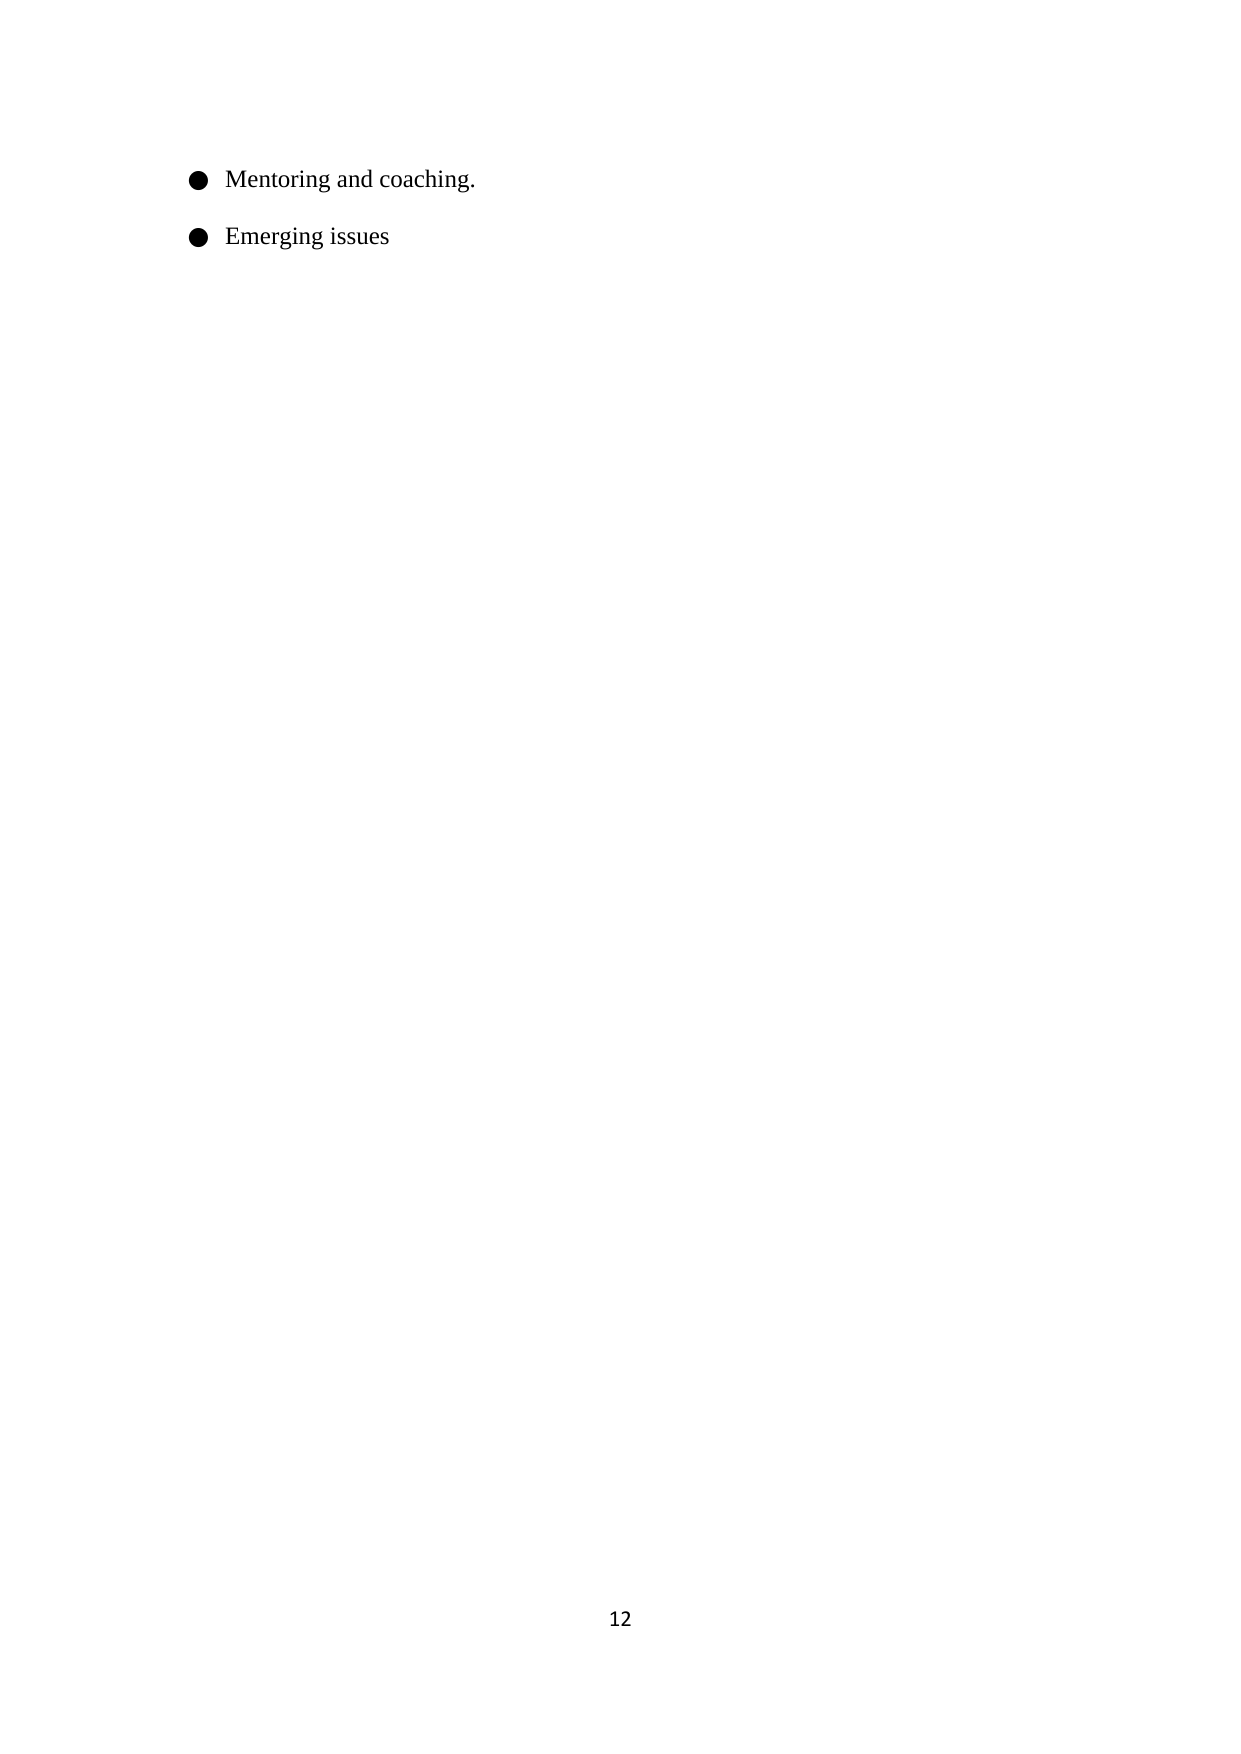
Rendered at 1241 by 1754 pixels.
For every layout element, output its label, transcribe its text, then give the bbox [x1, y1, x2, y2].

list Mentoring and coaching. [187, 150, 583, 201]
list Emerging issues [187, 208, 583, 259]
